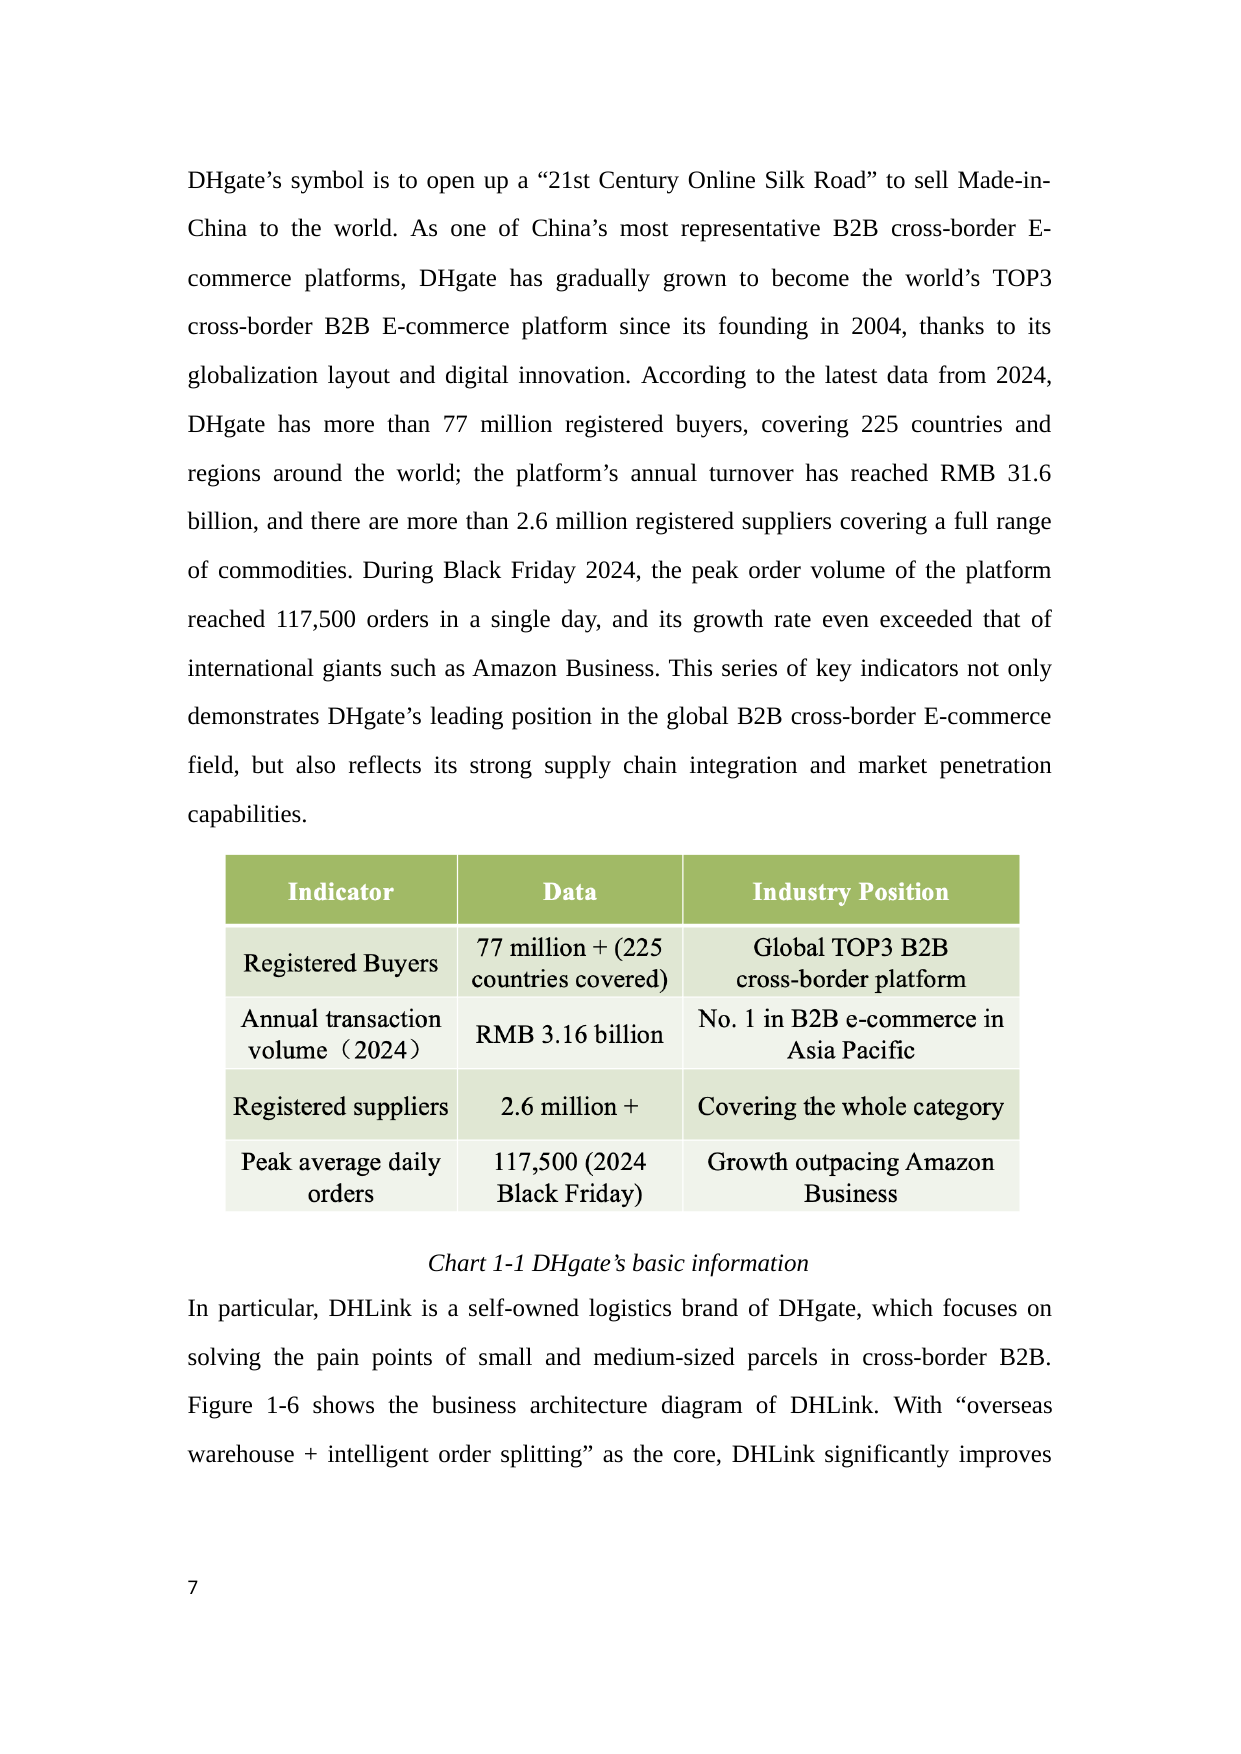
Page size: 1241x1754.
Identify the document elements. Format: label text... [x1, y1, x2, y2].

table_header [188, 844, 1052, 1246]
picture [206, 843, 1033, 1228]
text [187, 1291, 1053, 1470]
text DHgate’s symbol is to open up a “21st Century Online Silk Road” to sell Made-in-China to the world. As one of China’s most representative B2B cross-border E-commerce platforms, DHgate has gradually grown to become the world’s TOP3 cross-border B2B E-commerce platform since its founding in 2004, thanks to its globalization layout and digital innovation. According to the latest data from 2024, DHgate has more than 77 million registered buyers, covering 225 countries and regions around the world; the platform’s annual turnover has reached RMB 31.6 billion, and there are more than 2.6 million registered suppliers covering a full range of commodities. During Black Friday 2024, the peak order volume of the platform reached 117,500 orders in a single day, and its growth rate even exceeded that of international giants such as Amazon Business. This series of key indicators not only demonstrates DHgate’s leading position in the global B2B cross-border E-commerce field, but also reflects its strong supply chain integration and market penetration capabilities. [187, 163, 1053, 829]
table_cell Chart 1-1 DHgate’s basic information [188, 1246, 1052, 1291]
